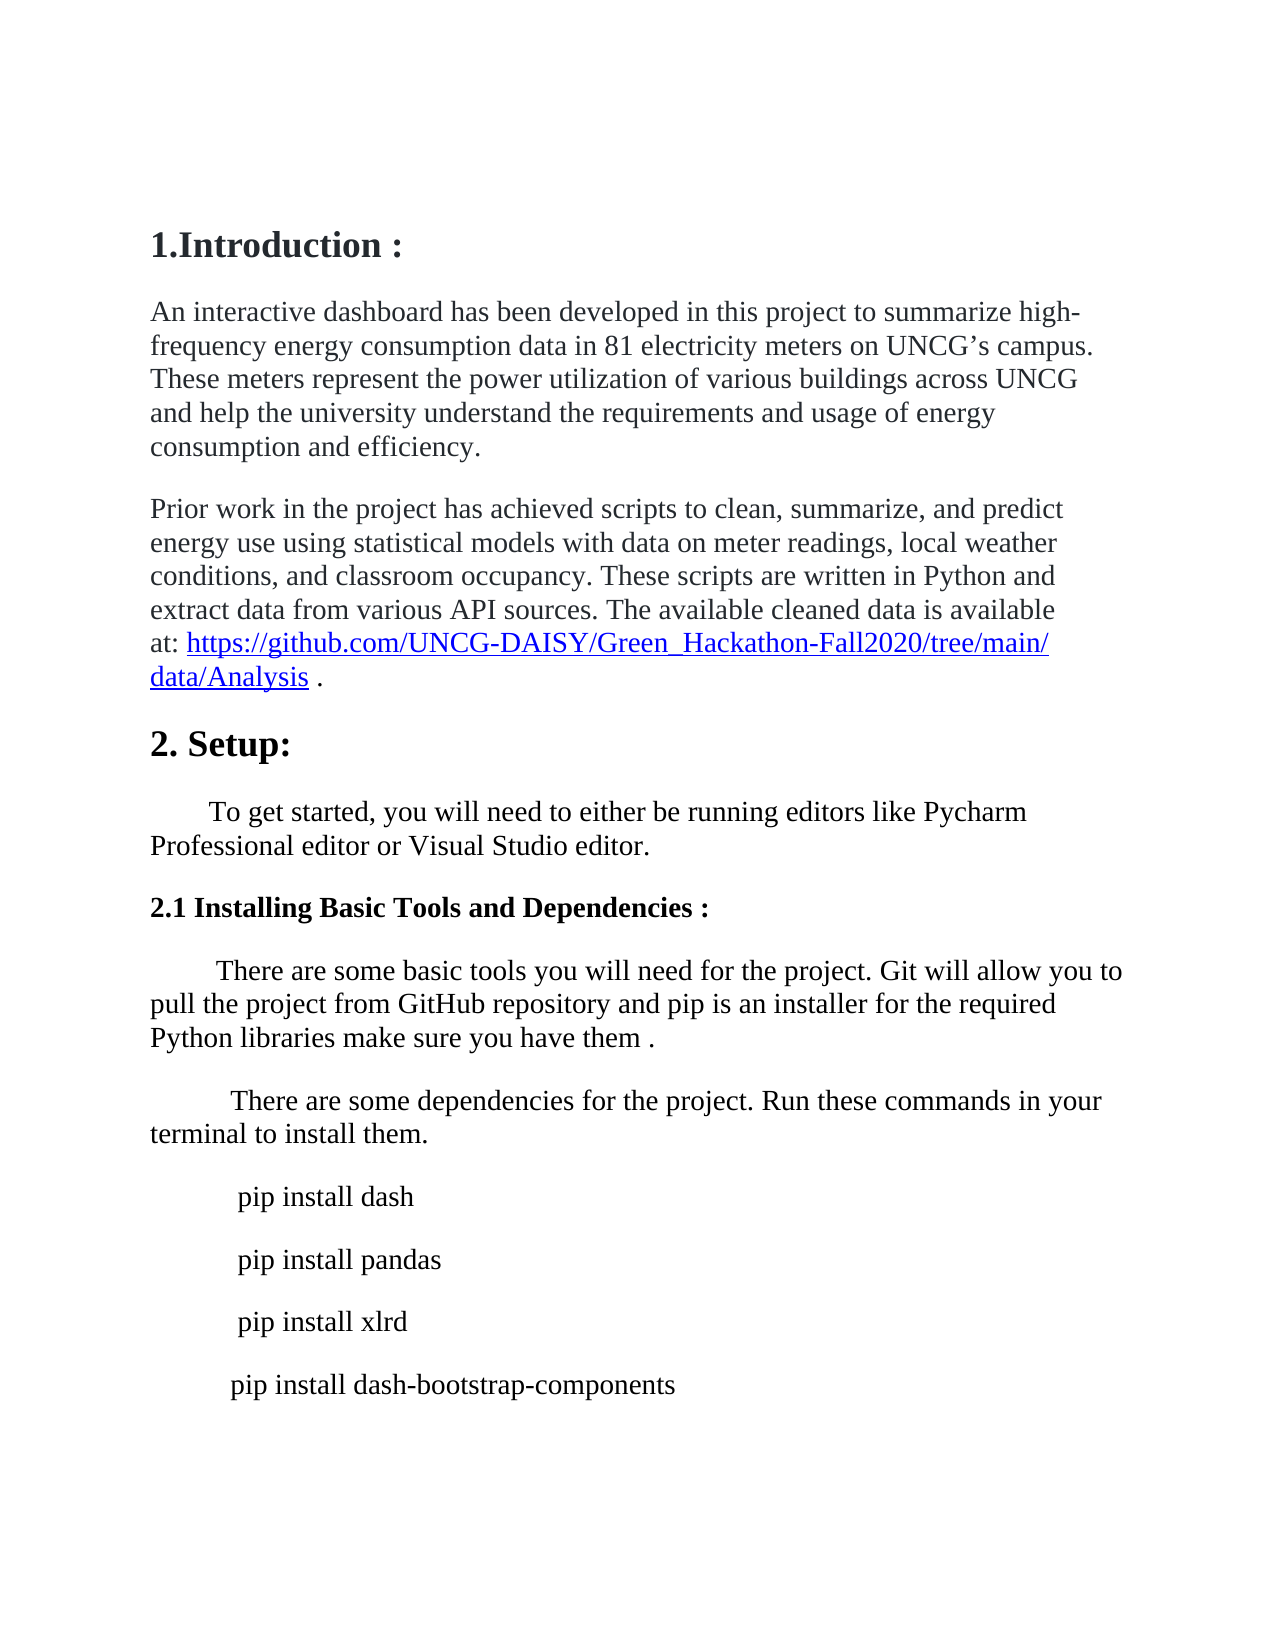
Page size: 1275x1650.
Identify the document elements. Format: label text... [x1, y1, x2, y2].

text pip install dash [150, 1179, 1125, 1213]
text pip install pandas [150, 1242, 1125, 1275]
text An interactive dashboard has been developed in this project to summarize high-frequency energy consumption data in 81 electricity meters on UNCG’s campus. These meters represent the power utilization of various buildings across UNCG and help the university understand the requirements and usage of energy consumption and efficiency. [150, 294, 1125, 462]
text pip install xlrd [150, 1304, 1125, 1338]
text There are some basic tools you will need for the project. Git will allow you to pull the project from GitHub repository and pip is an installer for the required Python libraries make sure you have them . [150, 953, 1125, 1054]
text 1.Introduction : [150, 222, 1125, 265]
text 2. Setup: [150, 722, 1125, 765]
text Prior work in the project has achieved scripts to clean, summarize, and predict energy use using statistical models with data on meter readings, local weather conditions, and classroom occupancy. These scripts are written in Python and extract data from various API sources. The available cleaned data is available at: https://github.com/UNCG-DAISY/Green_Hackathon-Fall2020/tree/main/data/Analysis . [150, 491, 1125, 693]
text There are some dependencies for the project. Run these commands in your terminal to install them. [150, 1083, 1125, 1150]
text 2.1 Installing Basic Tools and Dependencies : [150, 890, 1125, 924]
text To get started, you will need to either be running editors like Pycharm Professional editor or Visual Studio editor. [150, 794, 1125, 861]
text pip install dash-bootstrap-components [150, 1367, 1125, 1401]
